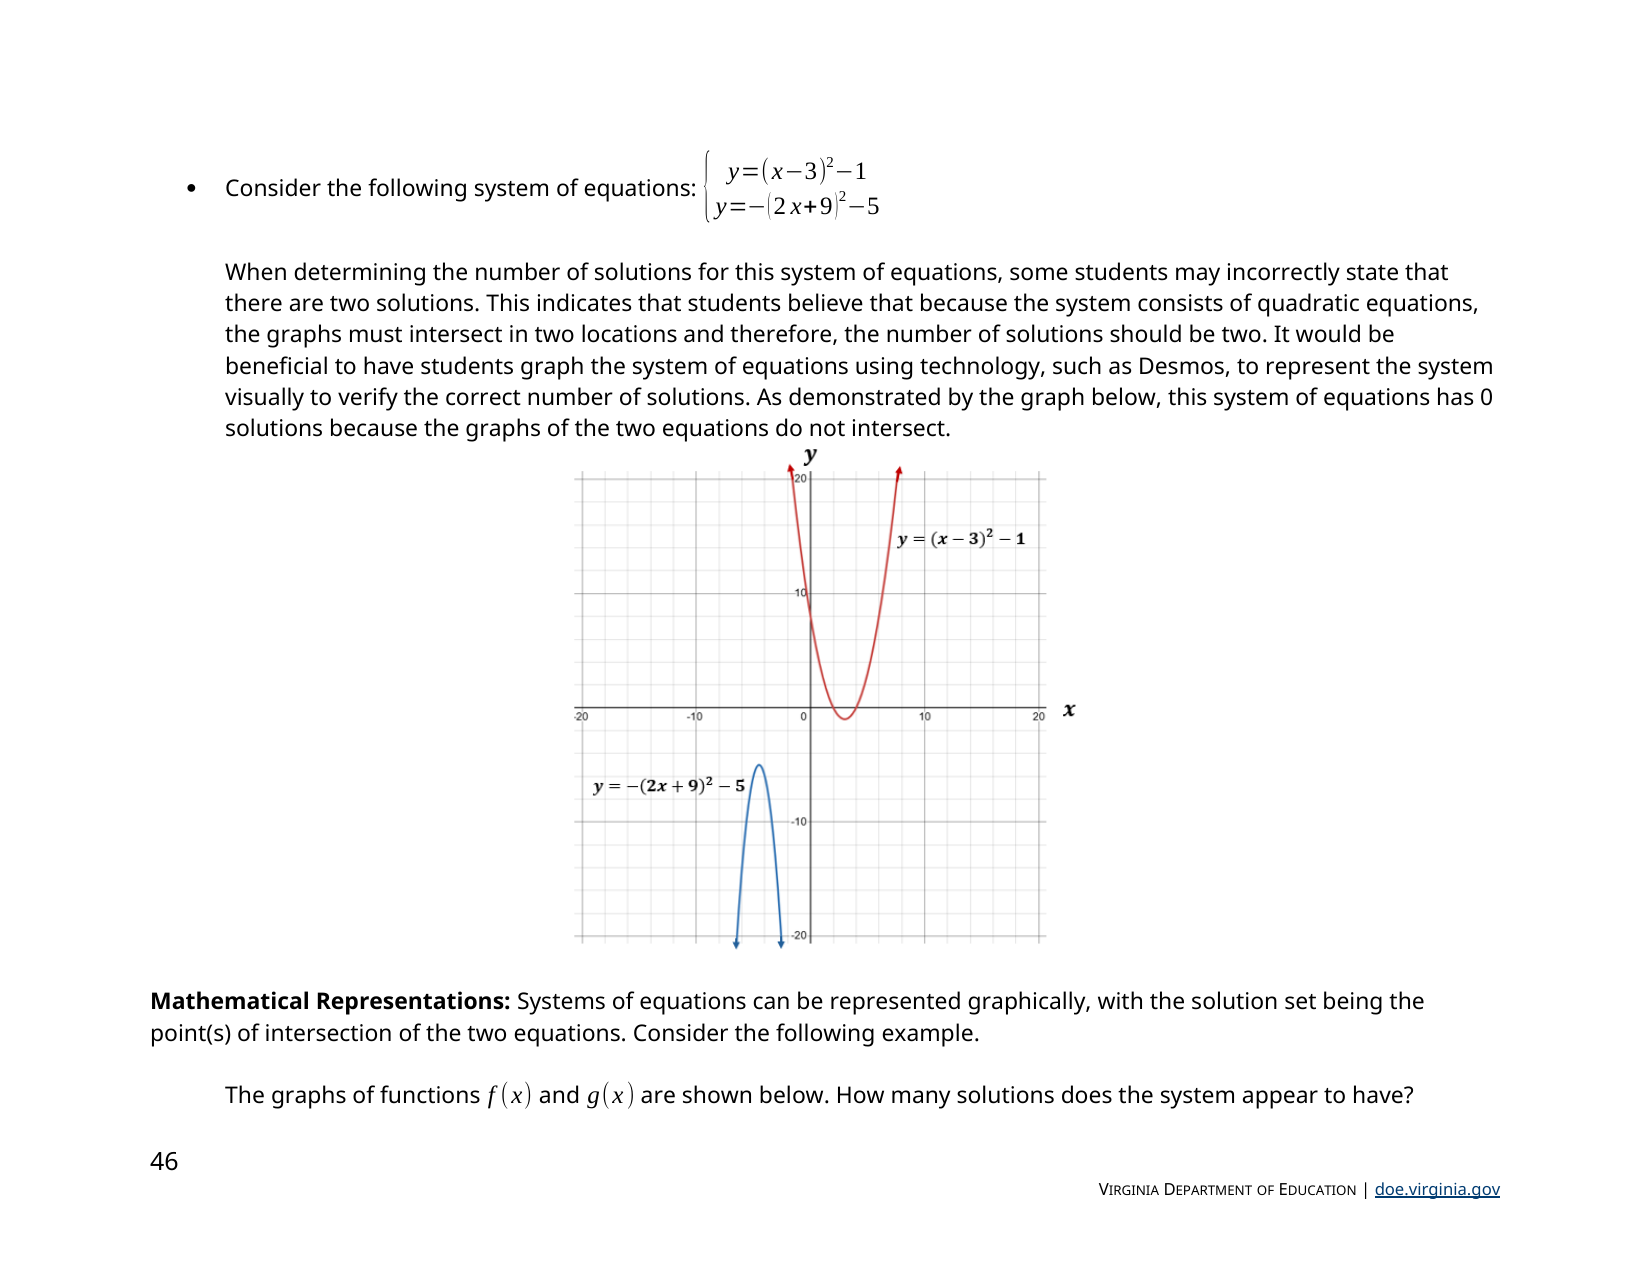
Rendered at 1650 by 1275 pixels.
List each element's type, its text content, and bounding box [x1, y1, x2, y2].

text The graphs of functions and are shown below. How many solutions does the system appear to have? [150, 1079, 1500, 1110]
text When determining the number of solutions for this system of equations, some students may incorrectly state that there are two solutions. This indicates that students believe that because the system consists of quadratic equations, the graphs must intersect in two locations and therefore, the number of solutions should be two. It would be beneficial to have students graph the system of equations using technology, such as Desmos, to represent the system visually to verify the correct number of solutions. As demonstrated by the graph below, this system of equations has 0 solutions because the graphs of the two equations do not intersect. [225, 256, 1500, 443]
list Consider the following system of equations: [187, 150, 1500, 225]
text Mathematical Representations: Systems of equations can be represented graphically, with the solution set being the point(s) of intersection of the two equations. Consider the following example. [150, 985, 1500, 1048]
picture [566, 443, 1084, 954]
